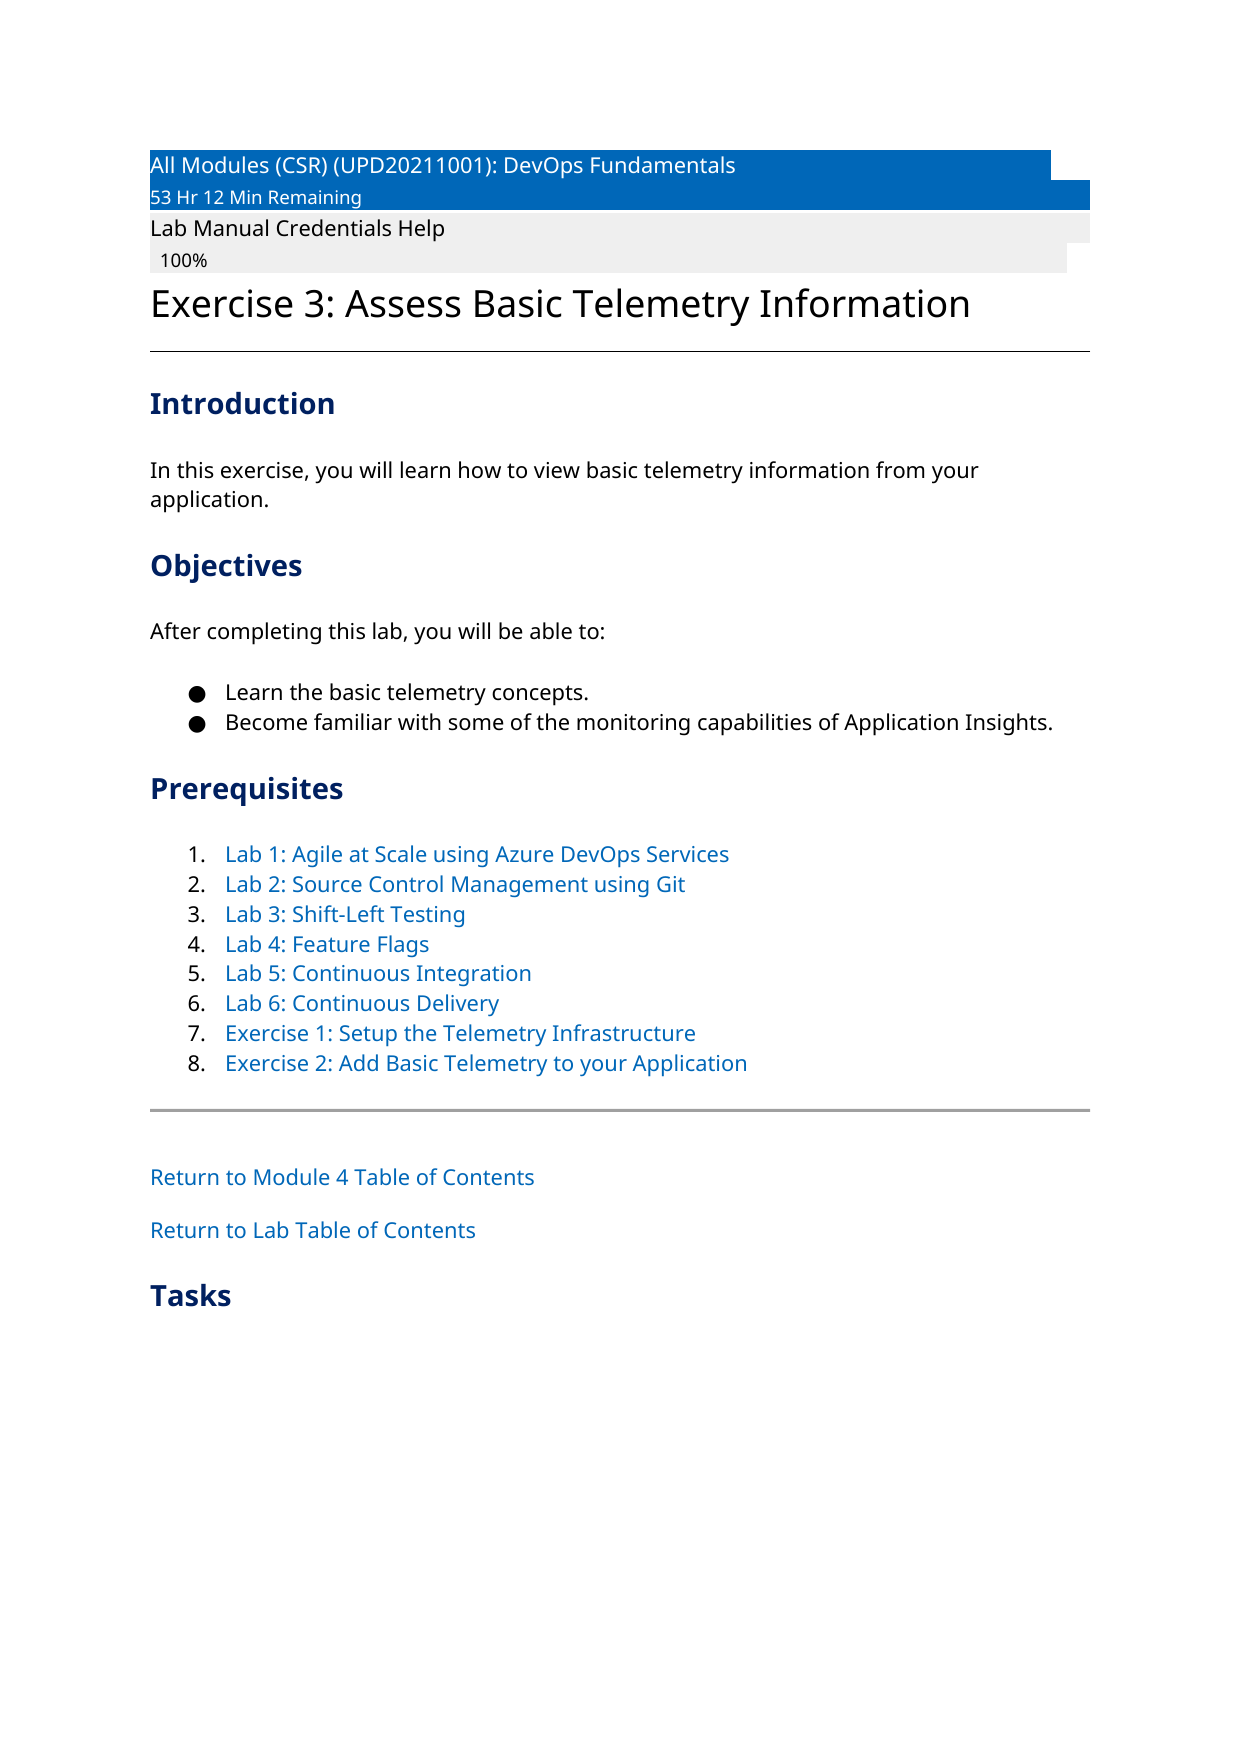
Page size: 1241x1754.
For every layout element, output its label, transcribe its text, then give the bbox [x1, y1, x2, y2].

list Lab 6: Continuous Delivery [187, 988, 1090, 1018]
list Lab 1: Agile at Scale using Azure DevOps Services [187, 839, 1090, 869]
text All Modules (CSR) (UPD20211001): DevOps Fundamentals [150, 150, 1051, 180]
text Lab Manual Credentials Help [150, 213, 1090, 243]
text 100% [150, 248, 1067, 273]
subtitle Objectives [150, 545, 1090, 585]
list Exercise 1: Setup the Telemetry Infrastructure [187, 1018, 1090, 1048]
list Lab 2: Source Control Management using Git [187, 869, 1090, 899]
list Become familiar with some of the monitoring capabilities of Application Insights. [187, 707, 1090, 737]
text In this exercise, you will learn how to view basic telemetry information from your application. [150, 454, 1090, 514]
list Lab 5: Continuous Integration [187, 958, 1090, 988]
subtitle Tasks [150, 1276, 1090, 1315]
text 53 Hr 12 Min Remaining [150, 184, 1090, 210]
subtitle Prerequisites [150, 768, 1090, 808]
subtitle Introduction [150, 384, 1090, 423]
list Learn the basic telemetry concepts. [187, 677, 1090, 707]
list Exercise 2: Add Basic Telemetry to your Application [187, 1048, 1090, 1077]
text After completing this lab, you will be able to: [150, 616, 1090, 646]
subtitle Exercise 3: Assess Basic Telemetry Information [150, 277, 1090, 351]
text Return to Lab Table of Contents [150, 1214, 1090, 1244]
text Return to Module 4 Table of Contents [150, 1162, 1090, 1192]
list Lab 4: Feature Flags [187, 928, 1090, 958]
list Lab 3: Shift-Left Testing [187, 899, 1090, 928]
